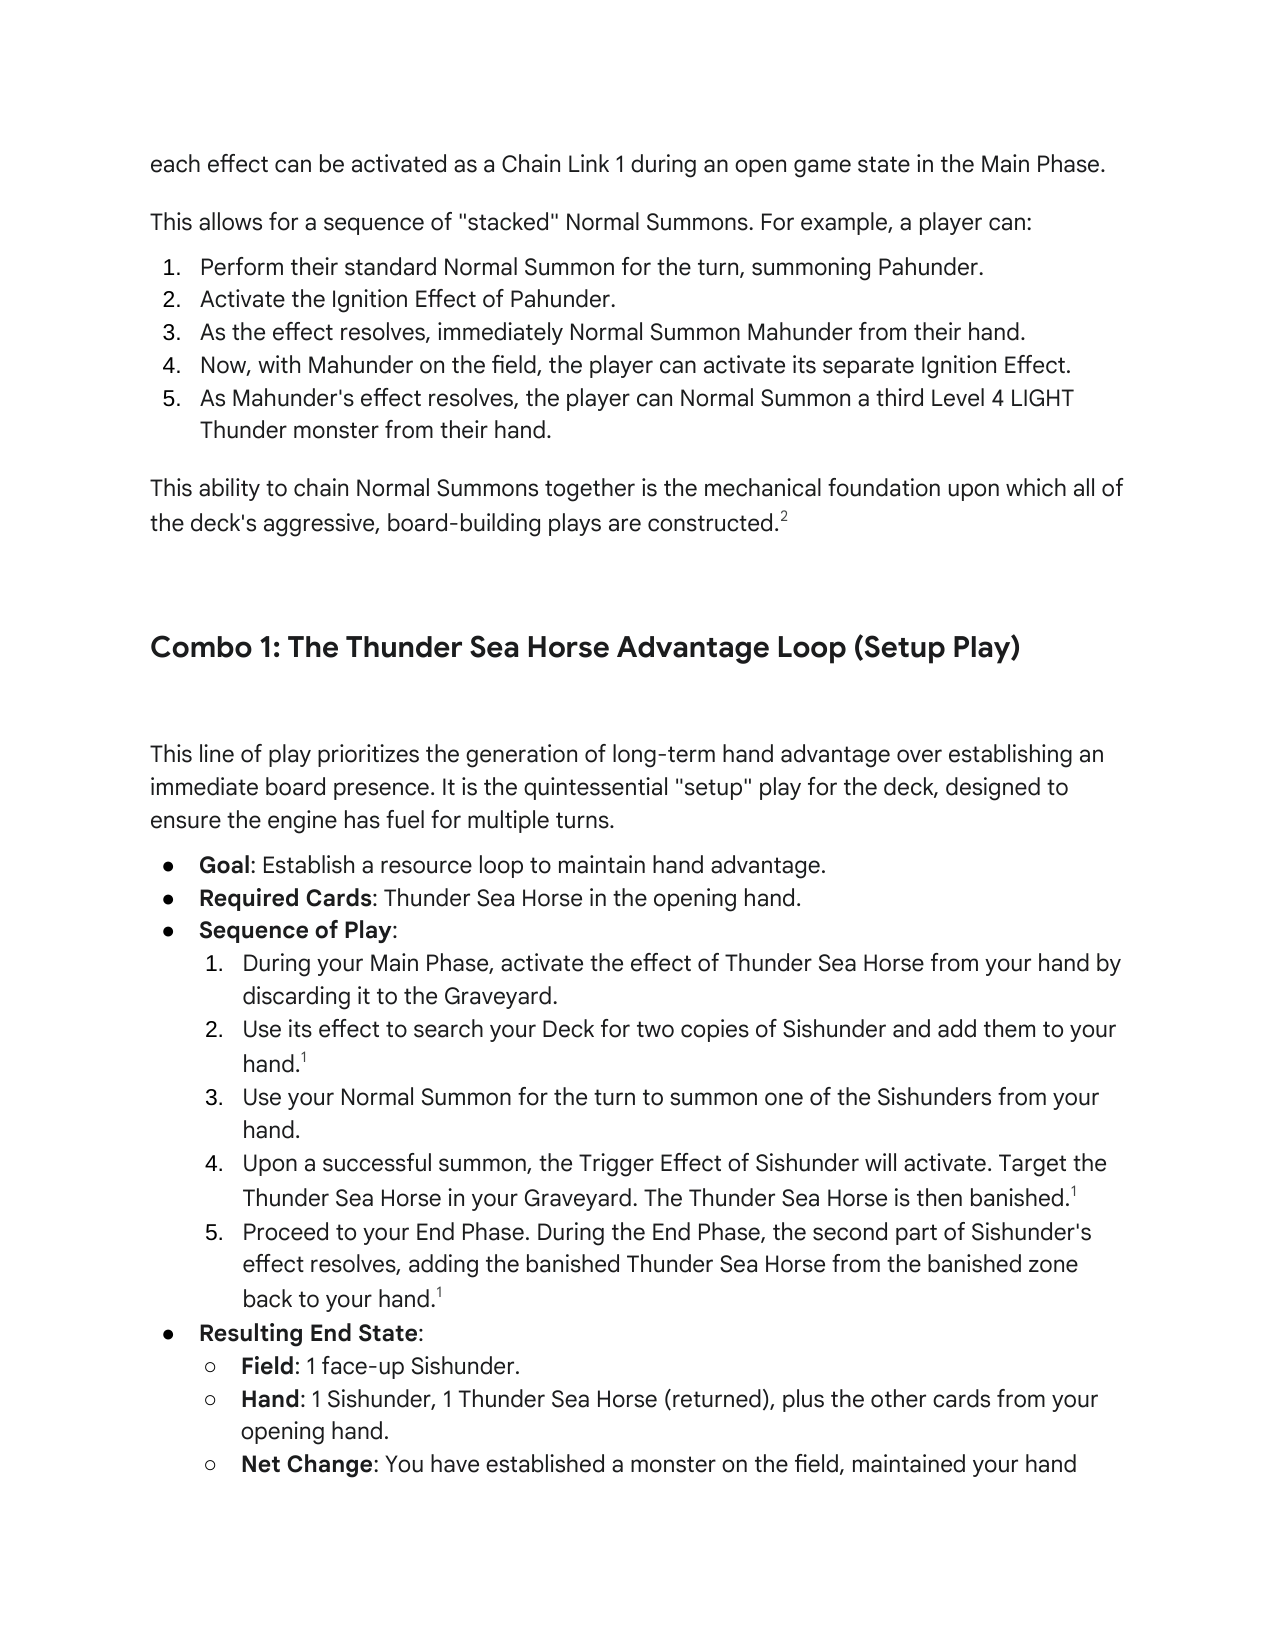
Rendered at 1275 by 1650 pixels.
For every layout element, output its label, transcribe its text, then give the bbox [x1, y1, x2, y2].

list Resulting End State: [161, 1319, 1125, 1348]
list Activate the Ignition Effect of Pahunder. [162, 286, 1125, 314]
list As the effect resolves, immediately Normal Summon Mahunder from their hand. [162, 318, 1125, 347]
list Now, with Mahunder on the field, the player can activate its separate Ignition Effect. [162, 351, 1125, 380]
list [203, 1450, 1125, 1479]
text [150, 150, 1125, 179]
list Proceed to your End Phase. During the End Phase, the second part of Sishunder's effect resolves, adding the banished Thunder Sea Horse from the banished zone back to your hand.1 [205, 1218, 1125, 1315]
list Upon a successful summon, the Trigger Effect of Sishunder will activate. Target the Thunder Sea Horse in your Graveyard. The Thunder Sea Horse is then banished.1 [205, 1149, 1125, 1213]
list Required Cards: Thunder Sea Horse in the opening hand. [161, 884, 1125, 913]
list As Mahunder's effect resolves, the player can Normal Summon a third Level 4 LIGHT Thunder monster from their hand. [162, 384, 1125, 445]
text This allows for a sequence of "stacked" Normal Summons. For example, a player can: [150, 208, 1125, 236]
subtitle Combo 1: The Thunder Sea Horse Advantage Loop (Setup Play) [150, 629, 1125, 665]
list Field: 1 face-up Sishunder. [203, 1352, 1125, 1381]
list During your Main Phase, activate the effect of Thunder Sea Horse from your hand by discarding it to the Graveyard. [205, 949, 1125, 1011]
text This ability to chain Normal Summons together is the mechanical foundation upon which all of the deck's aggressive, board-building plays are constructed.2 [150, 474, 1125, 539]
list Use your Normal Summon for the turn to summon one of the Sishunders from your hand. [205, 1084, 1125, 1145]
list Perform their standard Normal Summon for the turn, summoning Pahunder. [162, 253, 1125, 282]
list Goal: Establish a resource loop to maintain hand advantage. [161, 851, 1125, 880]
list Use its effect to search your Deck for two copies of Sishunder and add them to your hand.1 [205, 1015, 1125, 1079]
list Hand: 1 Sishunder, 1 Thunder Sea Horse (returned), plus the other cards from your opening hand. [203, 1385, 1125, 1446]
text This line of play prioritizes the generation of long-term hand advantage over establishing an immediate board presence. It is the quintessential "setup" play for the deck, designed to ensure the engine has fuel for multiple turns. [150, 741, 1125, 835]
list Sequence of Play: [161, 917, 1125, 945]
